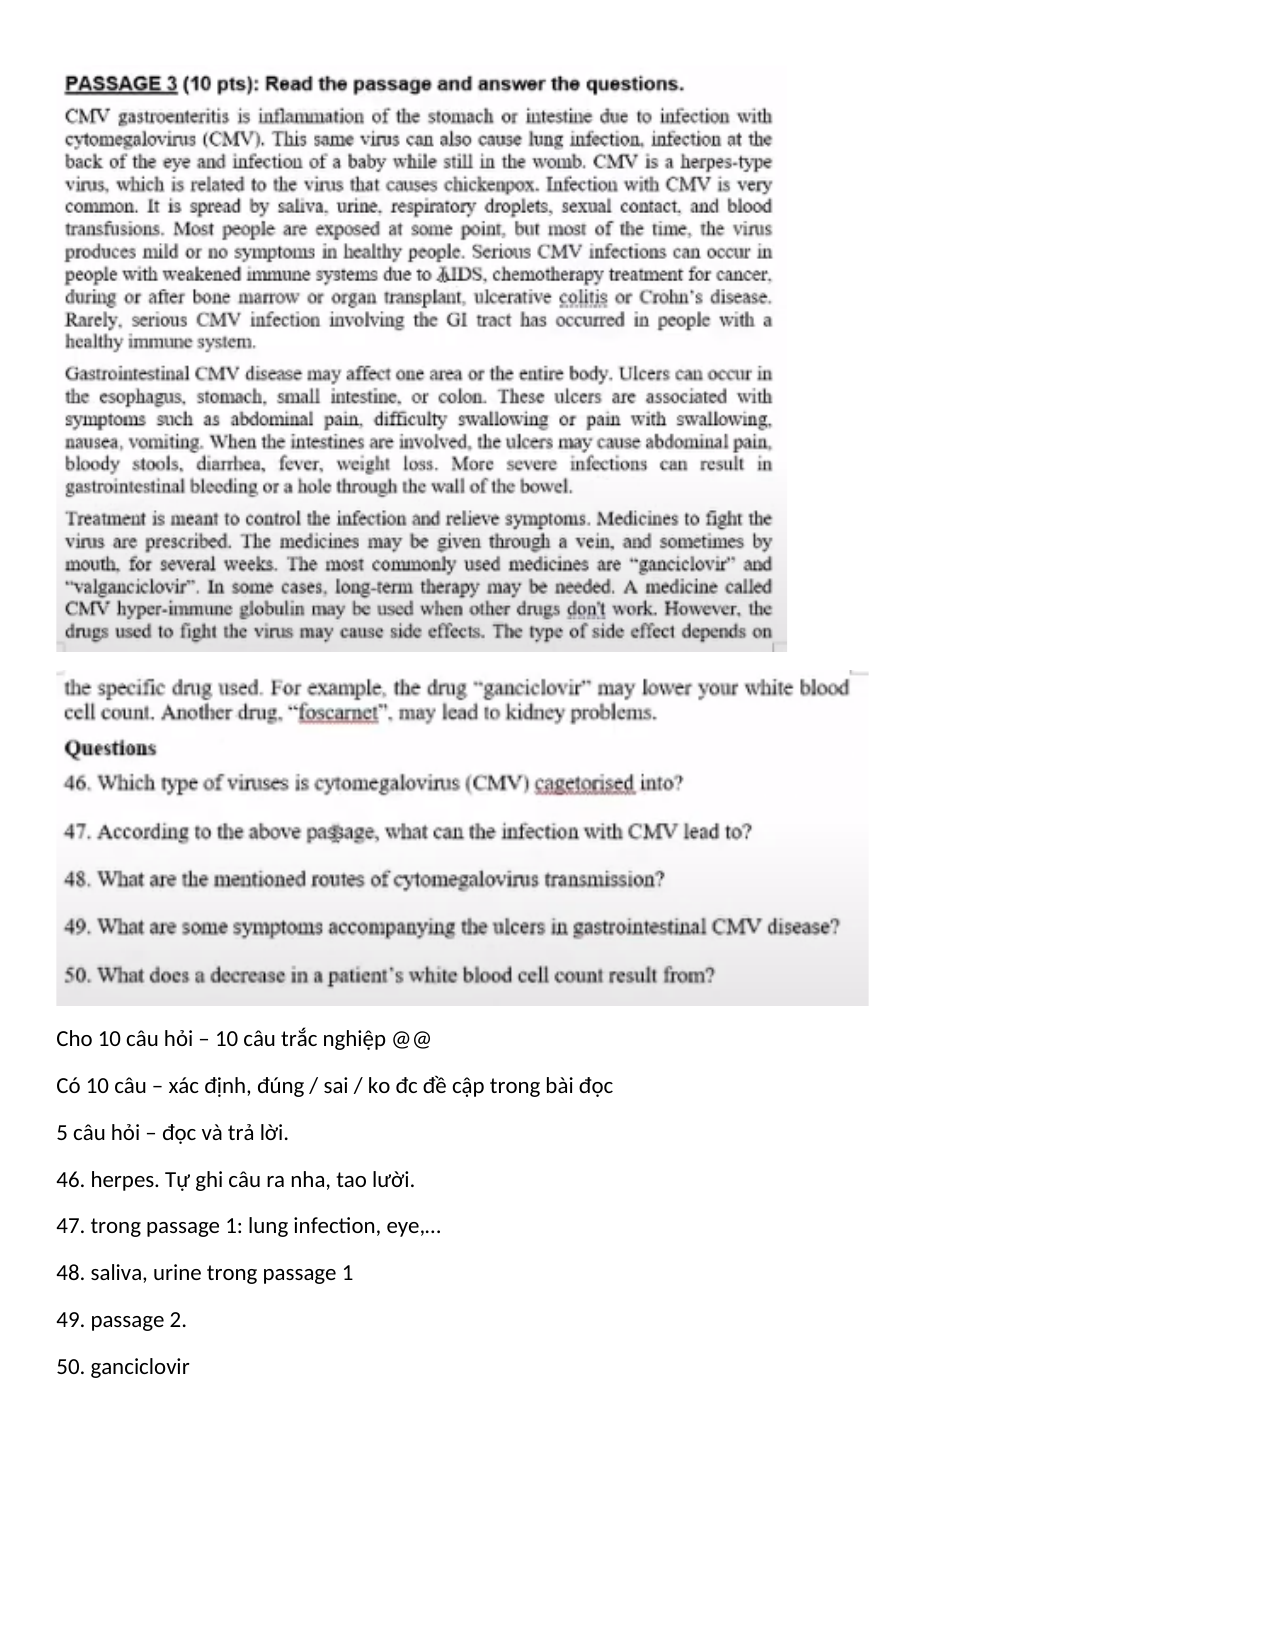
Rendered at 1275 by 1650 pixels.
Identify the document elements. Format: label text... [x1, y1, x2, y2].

text 47. trong passage 1: lung infection, eye,… [56, 1212, 1219, 1240]
picture [56, 670, 869, 1006]
text 5 câu hỏi – đọc và trả lời. [56, 1118, 1219, 1146]
text 50. ganciclovir [56, 1352, 1219, 1380]
text Có 10 câu – xác định, đúng / sai / ko đc đề cập trong bài đọc [56, 1071, 1219, 1099]
text Cho 10 câu hỏi – 10 câu trắc nghiệp @@ [56, 1024, 1219, 1052]
text 48. saliva, urine trong passage 1 [56, 1258, 1219, 1287]
picture [56, 65, 788, 652]
text 46. herpes. Tự ghi câu ra nha, tao lười. [56, 1165, 1219, 1193]
text 49. passage 2. [56, 1305, 1219, 1333]
